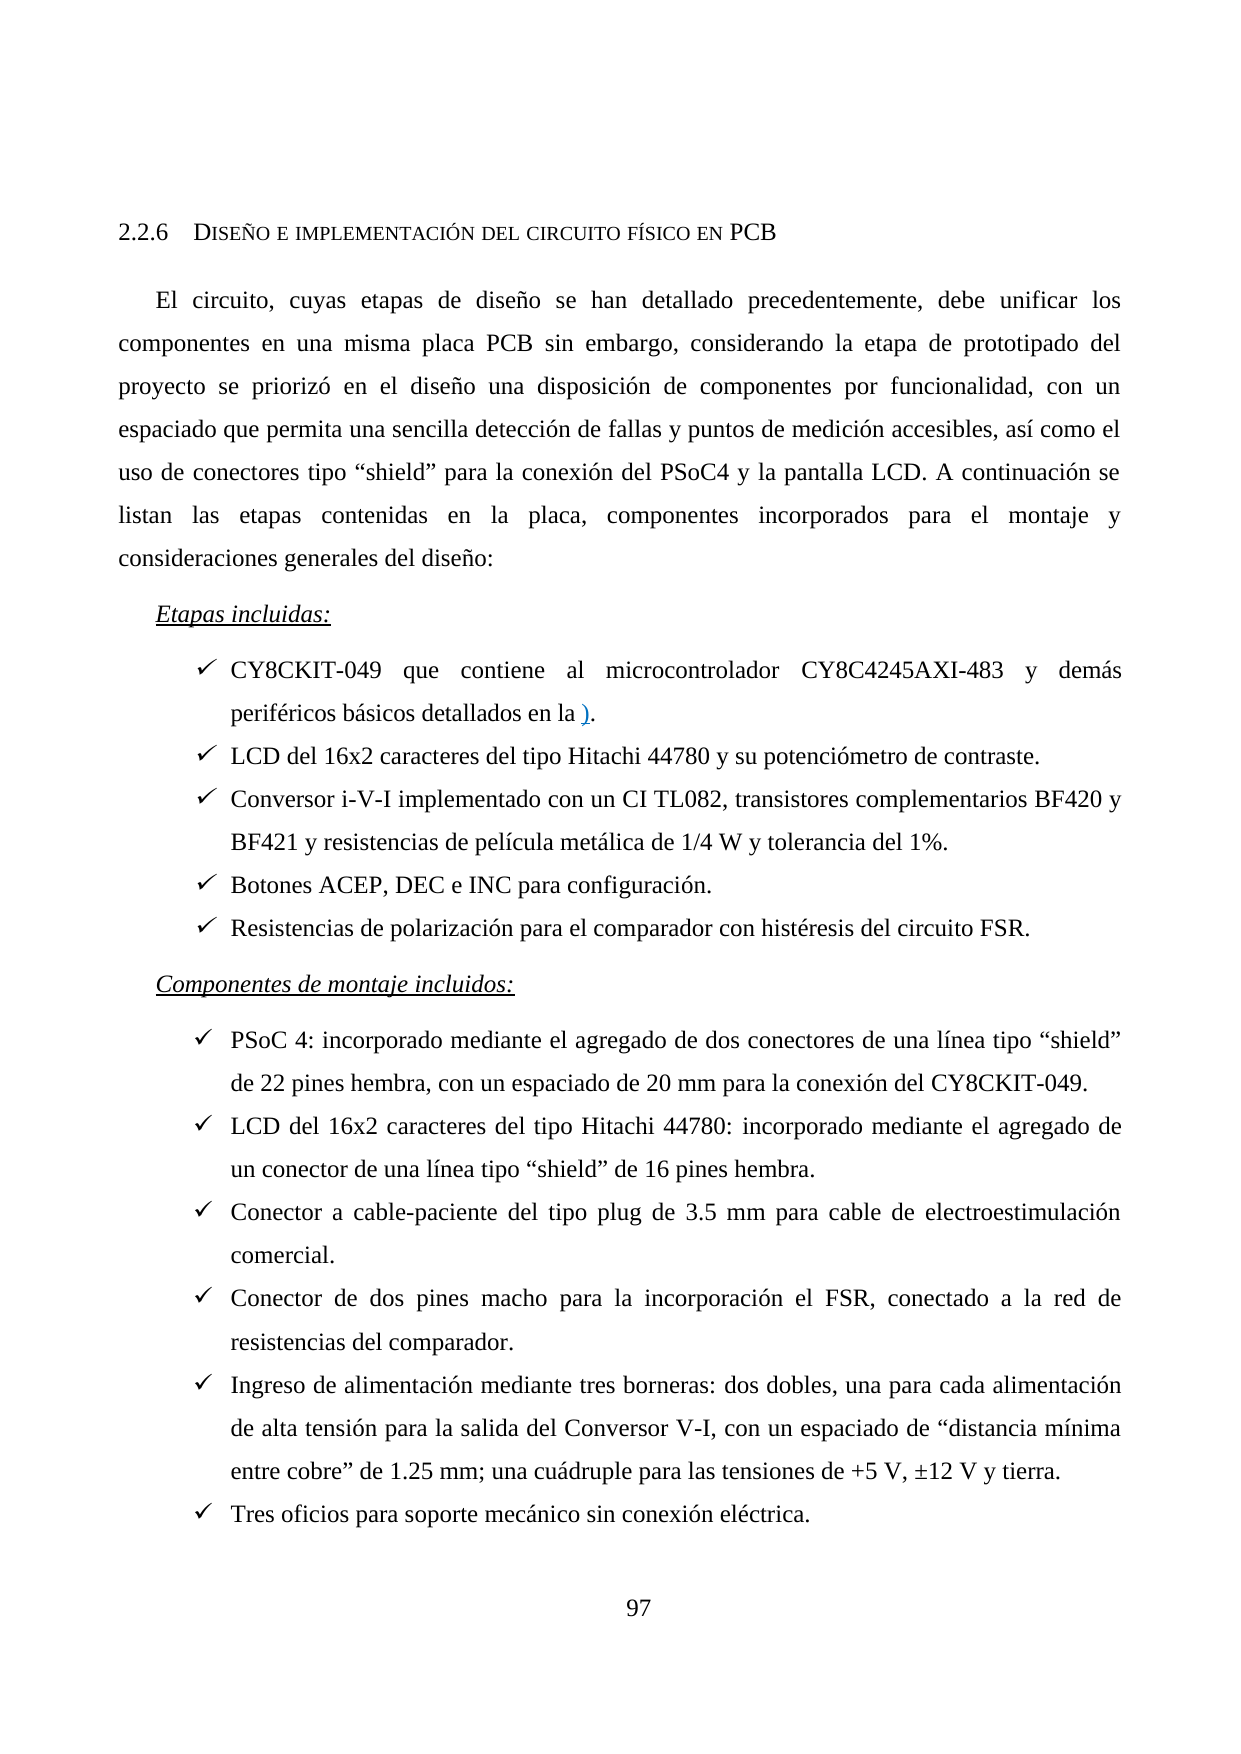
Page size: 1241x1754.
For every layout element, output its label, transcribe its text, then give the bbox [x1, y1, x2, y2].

list Resistencias de polarización para el comparador con histéresis del circuito FSR. [193, 913, 1122, 942]
subtitle Diseño e implementación del circuito físico en PCB [118, 217, 1122, 245]
text El circuito, cuyas etapas de diseño se han detallado precedentemente, debe unificar los componentes en una misma placa PCB sin embargo, considerando la etapa de prototipado del proyecto se priorizó en el diseño una disposición de componentes por funcionalidad, con un espaciado que permita una sencilla detección de fallas y puntos de medición accesibles, así como el uso de conectores tipo “shield” para la conexión del PSoC4 y la pantalla LCD. A continuación se listan las etapas contenidas en la placa, componentes incorporados para el montaje y consideraciones generales del diseño: [118, 285, 1122, 572]
list Conversor i-V-I implementado con un CI TL082, transistores complementarios BF420 y BF421 y resistencias de película metálica de 1/4 W y tolerancia del 1%. [193, 784, 1122, 856]
list Conector a cable-paciente del tipo plug de 3.5 mm para cable de electroestimulación comercial. [193, 1197, 1122, 1269]
list Conector de dos pines macho para la incorporación el FSR, conectado a la red de resistencias del comparador. [193, 1283, 1122, 1355]
list Tres oficios para soporte mecánico sin conexión eléctrica. [193, 1499, 1122, 1528]
list LCD del 16x2 caracteres del tipo Hitachi 44780 y su potenciómetro de contraste. [193, 741, 1122, 770]
list PSoC 4: incorporado mediante el agregado de dos conectores de una línea tipo “shield” de 22 pines hembra, con un espaciado de 20 mm para la conexión del CY8CKIT-049. [193, 1025, 1122, 1097]
text Etapas incluidas: [118, 599, 1122, 628]
text Componentes de montaje incluidos: [118, 969, 1122, 998]
list Ingreso de alimentación mediante tres borneras: dos dobles, una para cada alimentación de alta tensión para la salida del Conversor V-I, con un espaciado de “distancia mínima entre cobre” de 1.25 mm; una cuádruple para las tensiones de +5 V, ±12 V y tierra. [193, 1370, 1122, 1485]
list LCD del 16x2 caracteres del tipo Hitachi 44780: incorporado mediante el agregado de un conector de una línea tipo “shield” de 16 pines hembra. [193, 1111, 1122, 1183]
list Botones ACEP, DEC e INC para configuración. [193, 870, 1122, 899]
